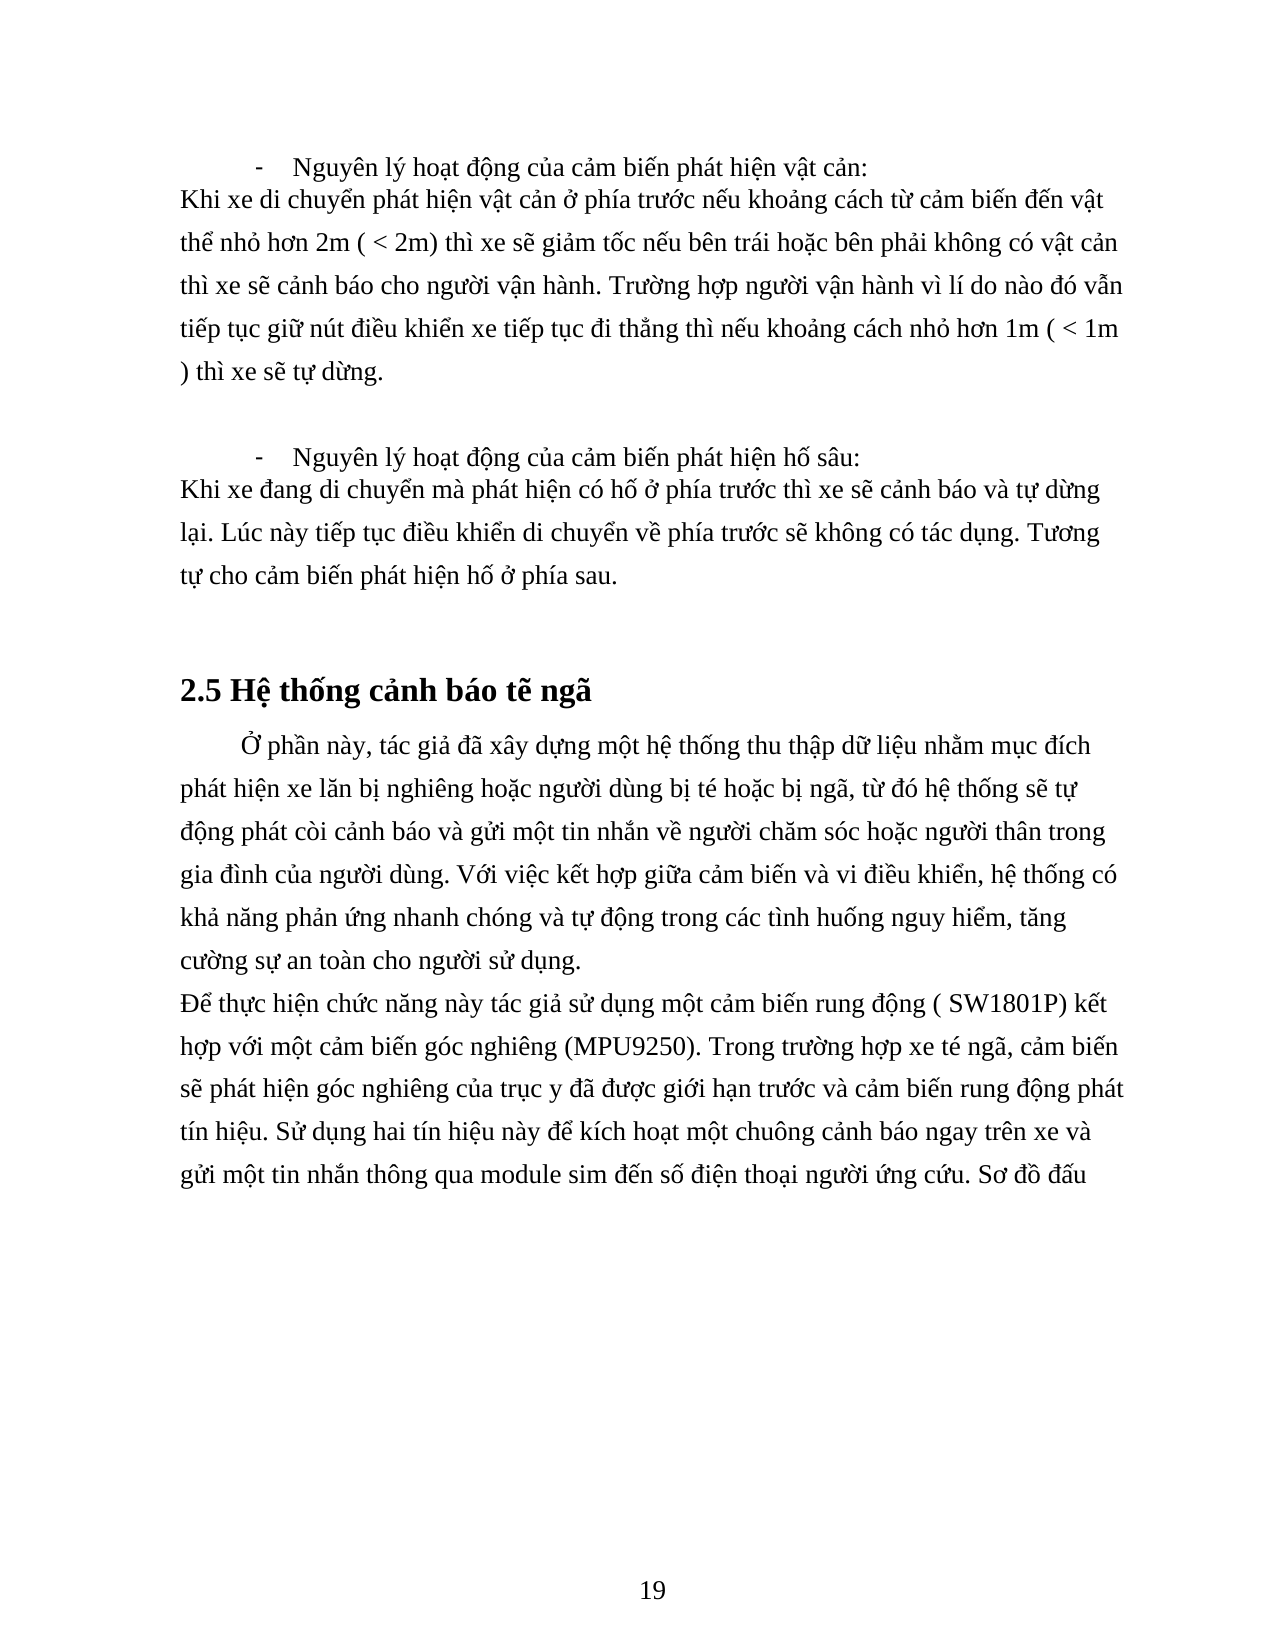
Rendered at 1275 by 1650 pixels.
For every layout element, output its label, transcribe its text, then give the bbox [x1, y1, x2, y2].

text Khi xe di chuyển phát hiện vật cản ở phía trước nếu khoảng cách từ cảm biến đến vật thể nhỏ hơn 2m ( < 2m) thì xe sẽ giảm tốc nếu bên trái hoặc bên phải không có vật cản thì xe sẽ cảnh báo cho người vận hành. Trường hợp người vận hành vì lí do nào đó vẫn tiếp tục giữ nút điều khiển xe tiếp tục đi thẳng thì nếu khoảng cách nhỏ hơn 1m ( < 1m ) thì xe sẽ tự dừng. [180, 183, 1125, 386]
list Nguyên lý hoạt động của cảm biến phát hiện vật cản: [255, 150, 1125, 183]
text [180, 987, 1125, 1189]
text Khi xe đang di chuyển mà phát hiện có hố ở phía trước thì xe sẽ cảnh báo và tự dừng lại. Lúc này tiếp tục điều khiển di chuyển về phía trước sẽ không có tác dụng. Tương tự cho cảm biến phát hiện hố ở phía sau. [180, 473, 1125, 591]
text Ở phần này, tác giả đã xây dựng một hệ thống thu thập dữ liệu nhằm mục đích phát hiện xe lăn bị nghiêng hoặc người dùng bị té hoặc bị ngã, từ đó hệ thống sẽ tự động phát còi cảnh báo và gửi một tin nhắn về người chăm sóc hoặc người thân trong gia đình của người dùng. Với việc kết hợp giữa cảm biến và vi điều khiển, hệ thống có khả năng phản ứng nhanh chóng và tự động trong các tình huống nguy hiểm, tăng cường sự an toàn cho người sử dụng. [180, 729, 1125, 975]
subtitle 2.5 Hệ thống cảnh báo tẽ ngã [180, 670, 1125, 708]
list Nguyên lý hoạt động của cảm biến phát hiện hố sâu: [255, 441, 1125, 473]
